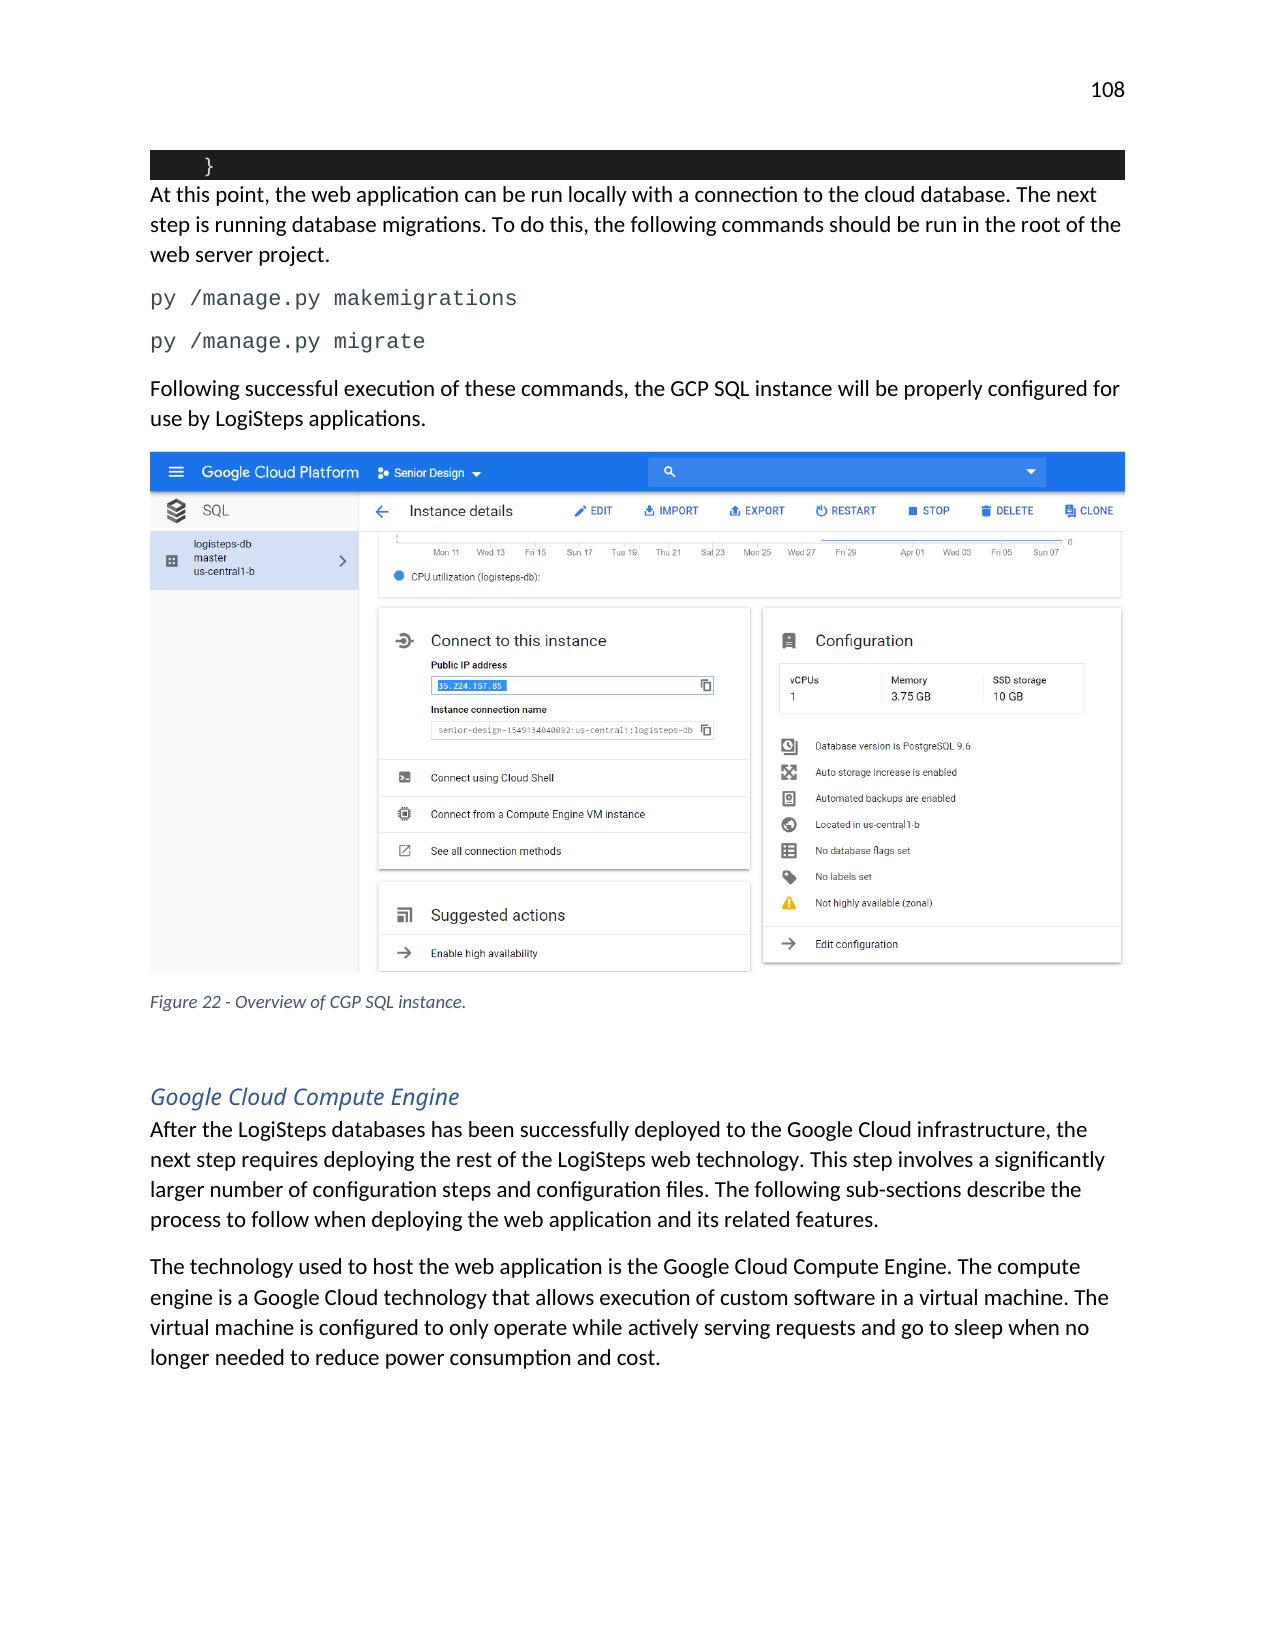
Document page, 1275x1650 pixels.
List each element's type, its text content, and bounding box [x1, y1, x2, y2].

subtitle Google Cloud Compute Engine [150, 1081, 1125, 1112]
text } [150, 150, 1125, 180]
text Following successful execution of these commands, the GCP SQL instance will be properly configured for use by LogiSteps applications. [150, 374, 1125, 432]
text py /manage.py migrate [150, 331, 1125, 355]
text At this point, the web application can be run locally with a connection to the cloud database. The next step is running database migrations. To do this, the following commands should be run in the root of the web server project. [150, 180, 1125, 268]
picture [150, 451, 1125, 972]
text The technology used to host the web application is the Google Cloud Compute Engine. The compute engine is a Google Cloud technology that allows execution of custom software in a virtual machine. The virtual machine is configured to only operate while actively serving requests and go to sleep when no longer needed to reduce power consumption and cost. [150, 1252, 1125, 1371]
text py /manage.py makemigrations [150, 287, 1125, 312]
text After the LogiSteps databases has been successfully deployed to the Google Cloud infrastructure, the next step requires deploying the rest of the LogiSteps web technology. This step involves a significantly larger number of configuration steps and configuration files. The following sub-sections describe the process to follow when deploying the web application and its related features. [150, 1115, 1125, 1234]
